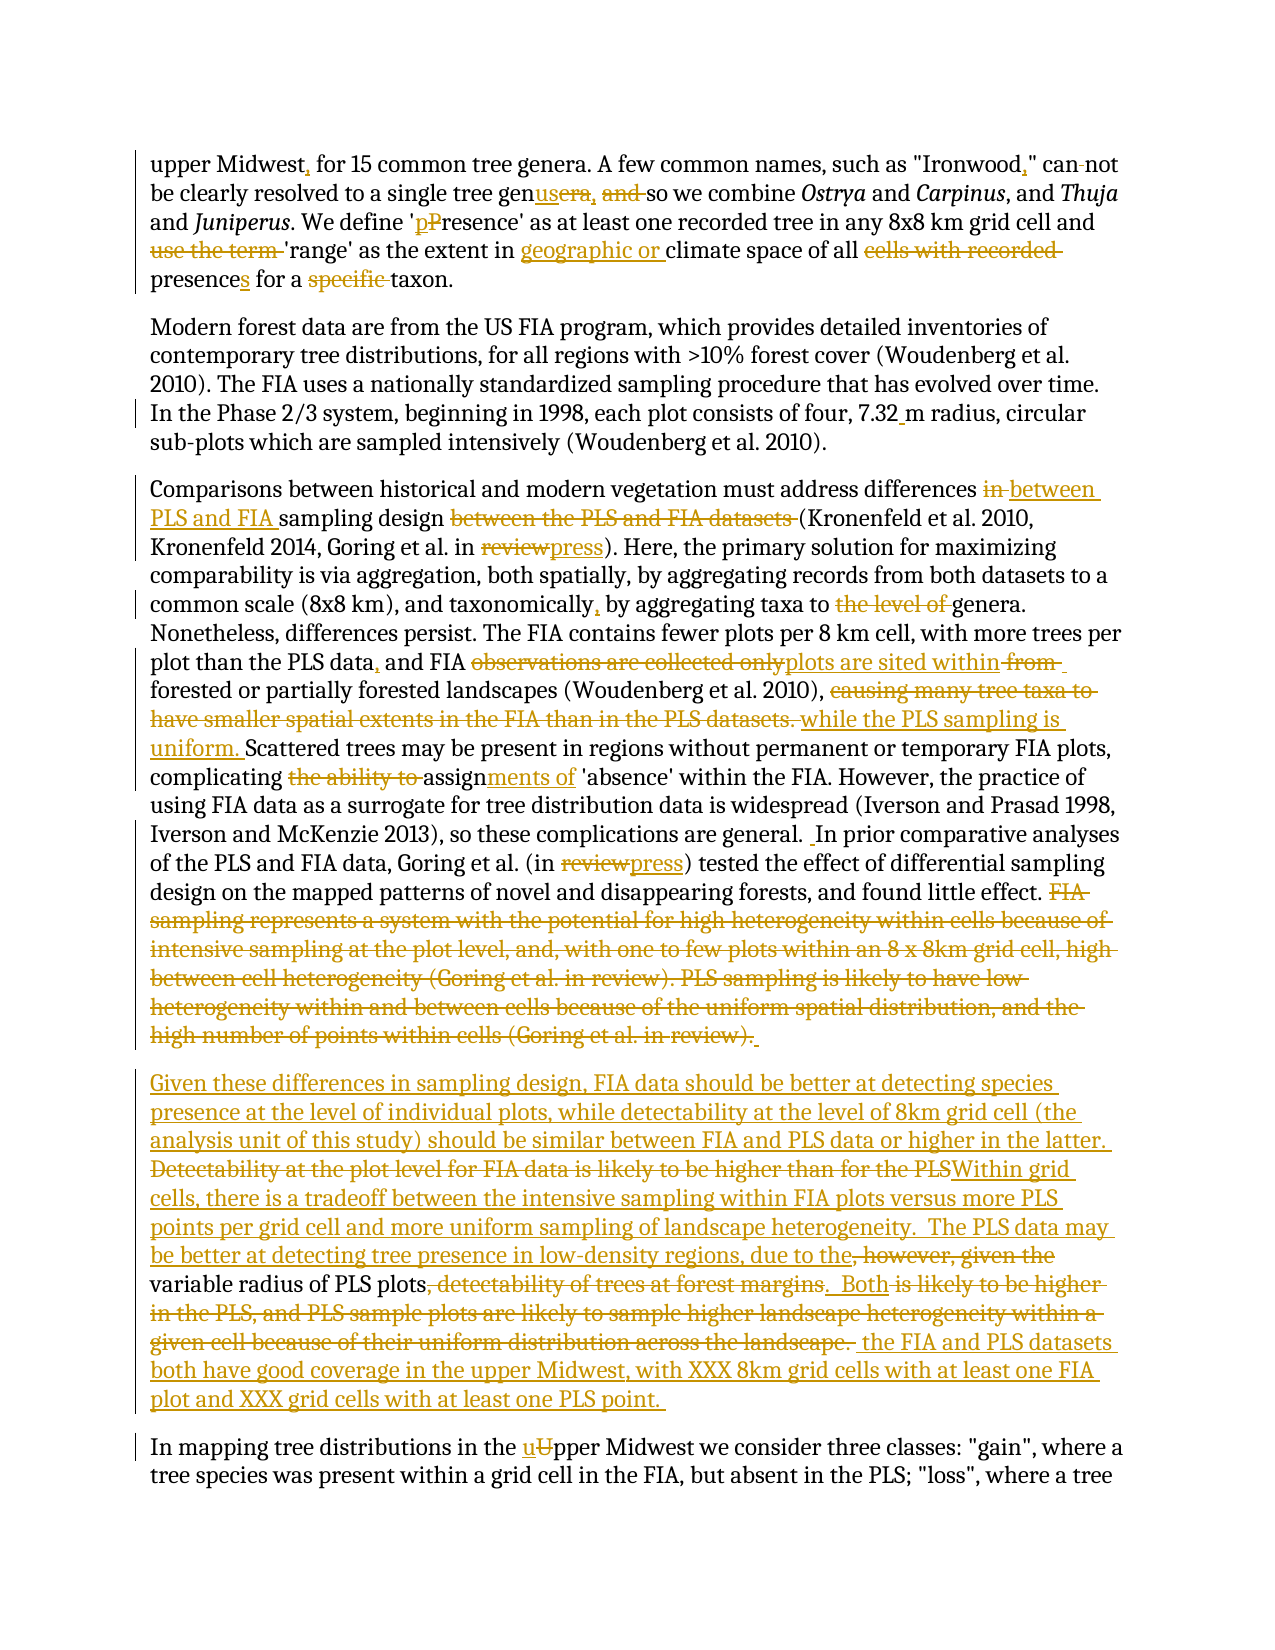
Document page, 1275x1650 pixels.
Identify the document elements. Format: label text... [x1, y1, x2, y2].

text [150, 1432, 1125, 1490]
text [150, 150, 1125, 294]
text Modern forest data are from the US FIA program, which provides detailed inventories of contemporary tree distributions, for all regions with >10% forest cover (Woudenberg et al. 2010). The FIA uses a nationally standardized sampling procedure that has evolved over time. In the Phase 2/3 system, beginning in 1998, each plot consists of four, 7.32m radius, circular sub-plots which are sampled intensively (Woudenberg et al. 2010). [150, 312, 1125, 456]
text Comparisons between historical and modern vegetation must address differences sampling design (Kronenfeld et al. 2010, Kronenfeld 2014, Goring et al. in ). Here, the primary solution for maximizing comparability is via aggregation, both spatially, by aggregating records from both datasets to a common scale (8x8 km), and taxonomically by aggregating taxa to genera. Nonetheless, differences persist. The FIA contains fewer plots per 8 km cell, with more trees per plot than the PLS data and FIA forested or partially forested landscapes (Woudenberg et al. 2010), Scattered trees may be present in regions without permanent or temporary FIA plots, complicating assign 'absence' within the FIA. However, the practice of using FIA data as a surrogate for tree distribution data is widespread (Iverson and Prasad 1998, Iverson and McKenzie 2013), so these complications are general. In prior comparative analyses of the PLS and FIA data, Goring et al. (in ) tested the effect of differential sampling design on the mapped patterns of novel and disappearing forests, and found little effect. [150, 475, 1125, 1050]
text variable radius of PLS plots [150, 1069, 1125, 1414]
